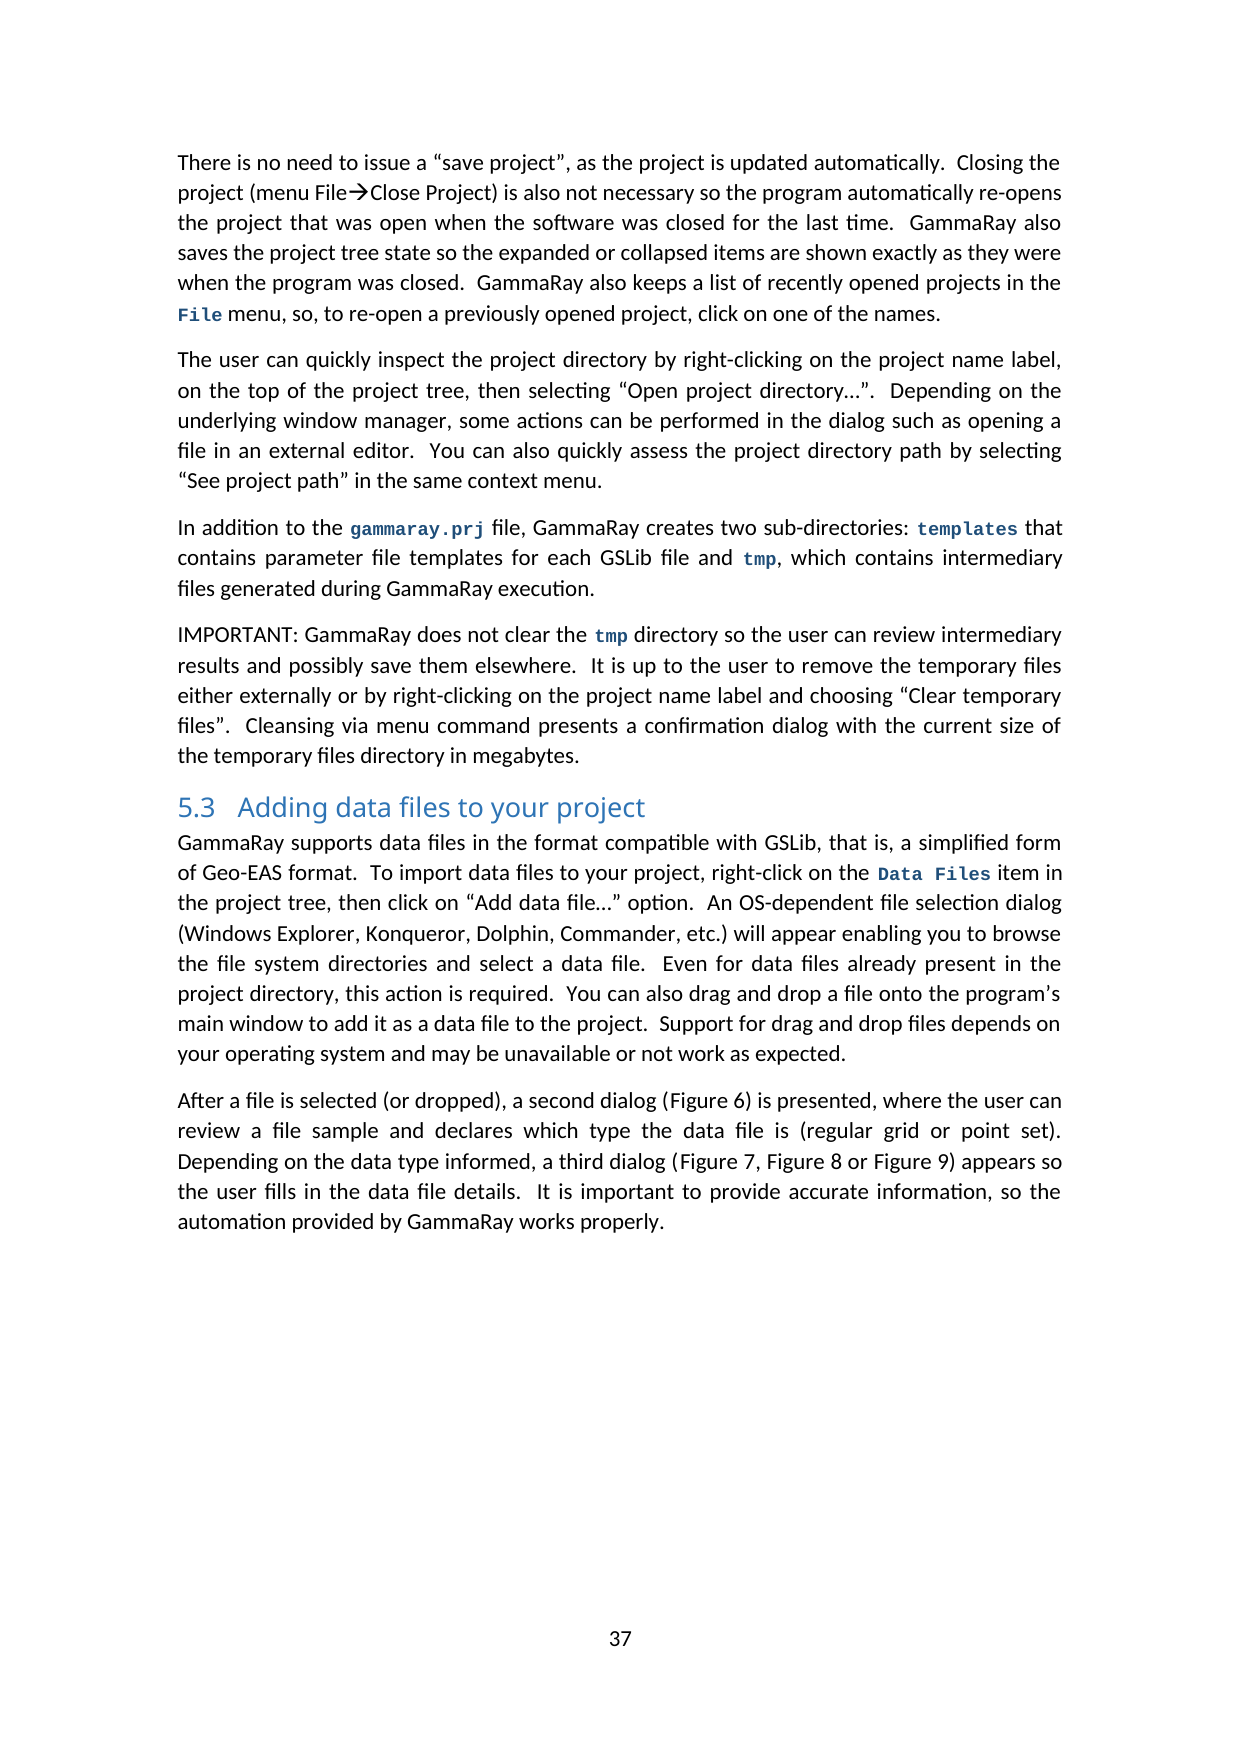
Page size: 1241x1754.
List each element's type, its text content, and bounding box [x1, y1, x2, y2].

text There is no need to issue a “save project”, as the project is updated automatically. Closing the project (menu FileClose Project) is also not necessary so the program automatically re-opens the project that was open when the software was closed for the last time. GammaRay also saves the project tree state so the expanded or collapsed items are shown exactly as they were when the program was closed. GammaRay also keeps a list of recently opened projects in the File menu, so, to re-open a previously opened project, click on one of the names. [177, 148, 1063, 327]
text After a file is selected (or dropped), a second dialog (Figure 6) is presented, where the user can review a file sample and declares which type the data file is (regular grid or point set). Depending on the data type informed, a third dialog (Figure 7, Figure 8 or Figure 9) appears so the user fills in the data file details. It is important to provide accurate information, so the automation provided by GammaRay works properly. [177, 1086, 1063, 1235]
text In addition to the gammaray.prj file, GammaRay creates two sub-directories: templates that contains parameter file templates for each GSLib file and tmp, which contains intermediary files generated during GammaRay execution. [177, 513, 1063, 602]
text IMPORTANT: GammaRay does not clear the tmp directory so the user can review intermediary results and possibly save them elsewhere. It is up to the user to remove the temporary files either externally or by right-clicking on the project name label and choosing “Clear temporary files”. Cleansing via menu command presents a confirmation dialog with the current size of the temporary files directory in megabytes. [177, 621, 1063, 769]
text The user can quickly inspect the project directory by right-clicking on the project name label, on the top of the project tree, then selecting “Open project directory…”. Depending on the underlying window manager, some actions can be performed in the dialog such as opening a file in an external editor. You can also quickly assess the project directory path by selecting “See project path” in the same context menu. [177, 346, 1063, 494]
text GammaRay supports data files in the format compatible with GSLib, that is, a simplified form of Geo-EAS format. To import data files to your project, right-click on the Data Files item in the project tree, then click on “Add data file…” option. An OS-dependent file selection dialog (Windows Explorer, Konqueror, Dolphin, Commander, etc.) will appear enabling you to browse the file system directories and select a data file. Even for data files already present in the project directory, this action is required. You can also drag and drop a file onto the program’s main window to add it as a data file to the project. Support for drag and drop files depends on your operating system and may be unavailable or not work as expected. [177, 828, 1063, 1067]
subtitle Adding data files to your project [177, 788, 1063, 825]
